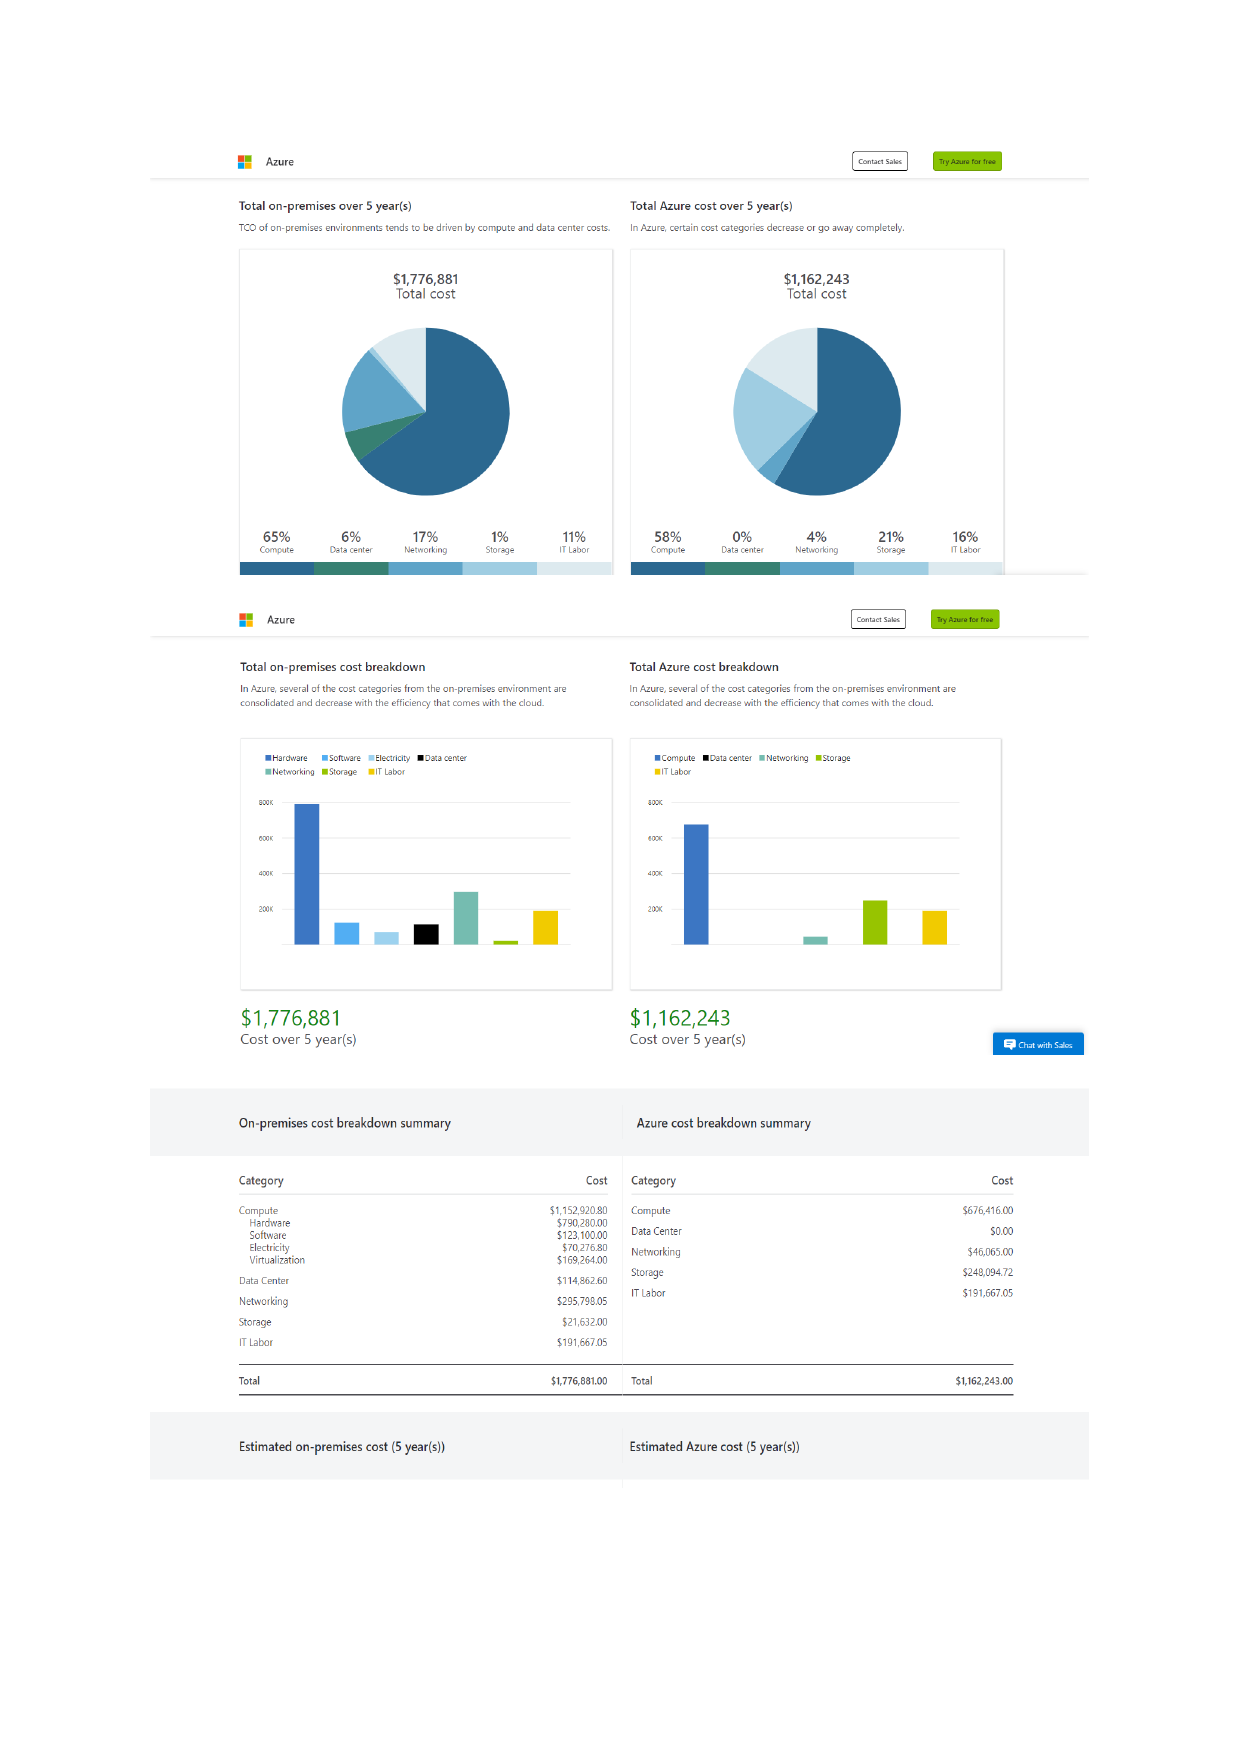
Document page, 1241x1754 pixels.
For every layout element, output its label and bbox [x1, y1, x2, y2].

picture [150, 607, 1089, 1055]
picture [150, 150, 1089, 575]
picture [150, 1086, 1089, 1488]
